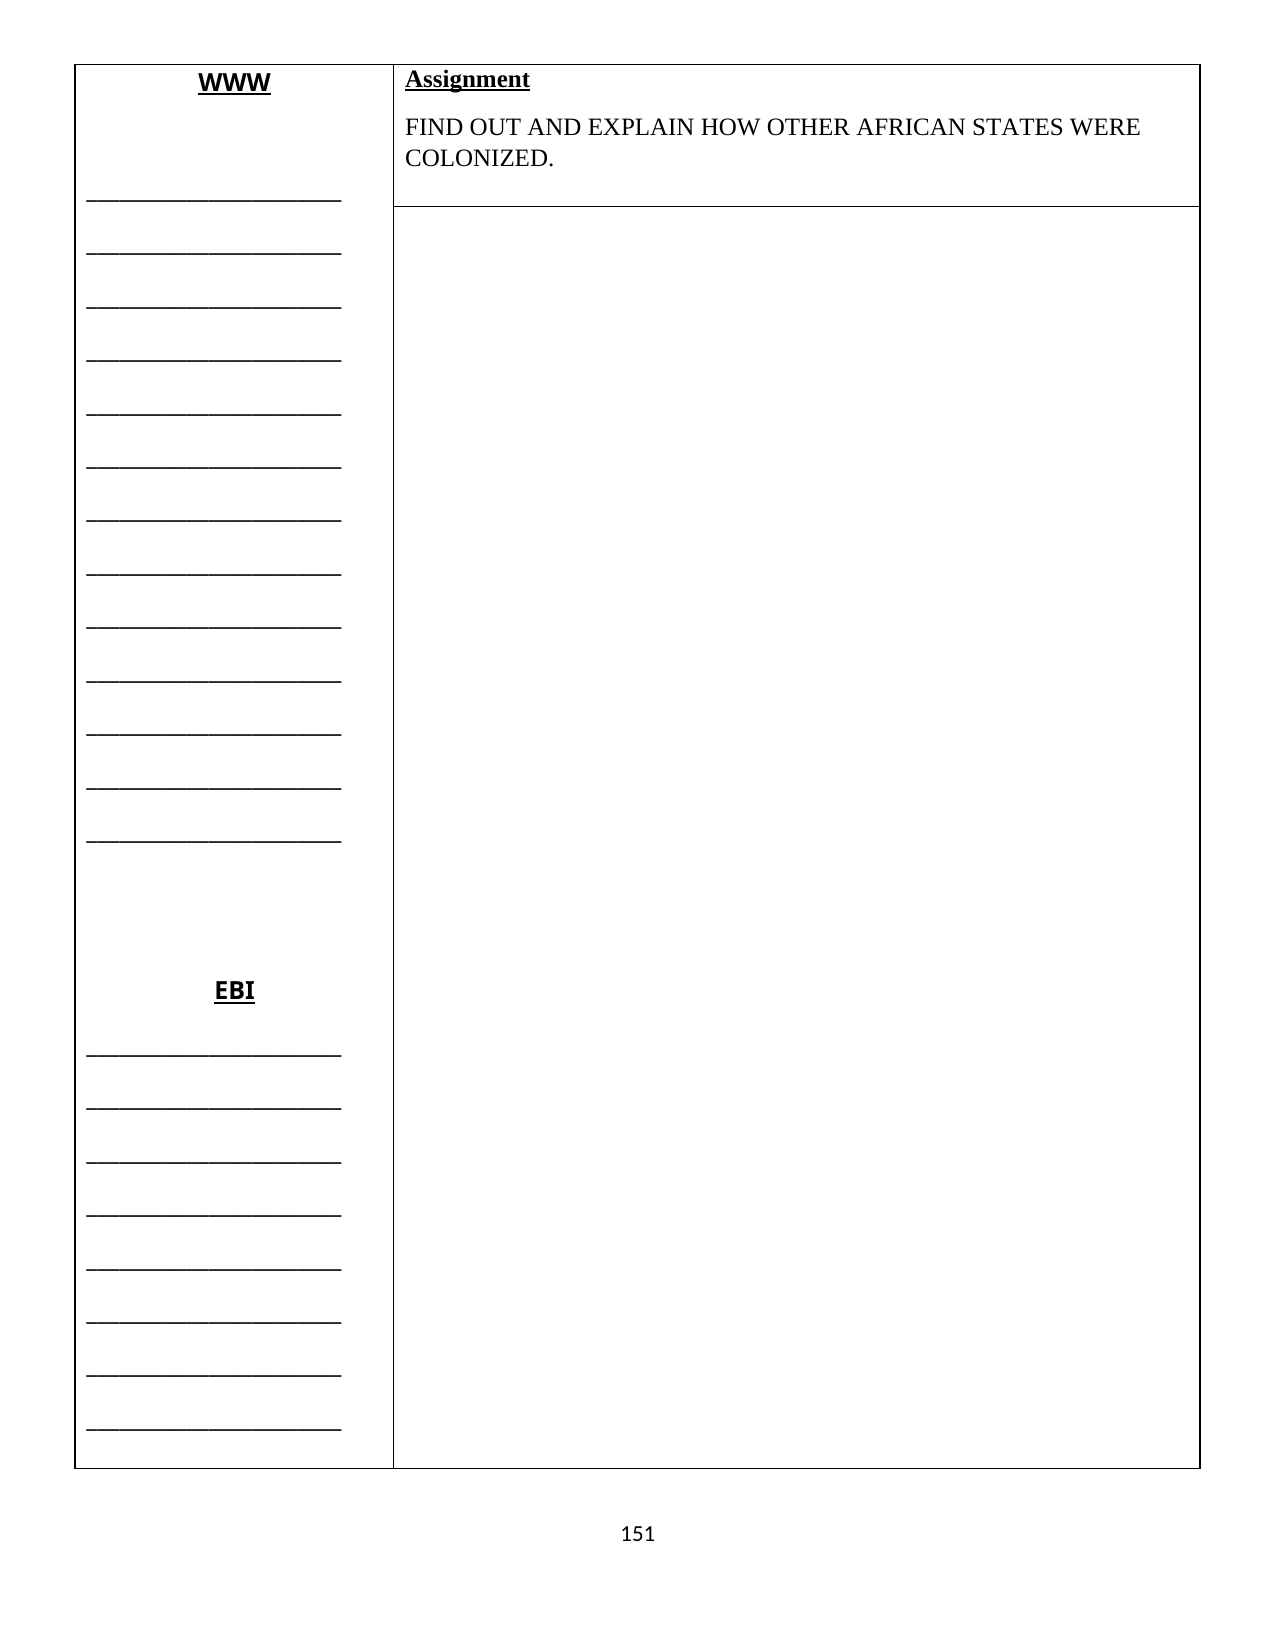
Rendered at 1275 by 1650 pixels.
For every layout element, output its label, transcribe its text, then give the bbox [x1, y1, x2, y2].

table_header WWW _______________________ _______________________ _______________________ _______________________ _______________________ _______________________ _______________________ _______________________ _______________________ _______________________ _______________________ _______________________ _______________________ EBI _______________________ _______________________ _______________________ _______________________ _______________________ _______________________ _______________________ _______________________ [76, 65, 393, 1468]
table_header Assignment FIND OUT AND EXPLAIN HOW OTHER AFRICAN STATES WERE COLONIZED. [394, 65, 1199, 206]
table_cell [394, 207, 1199, 1468]
